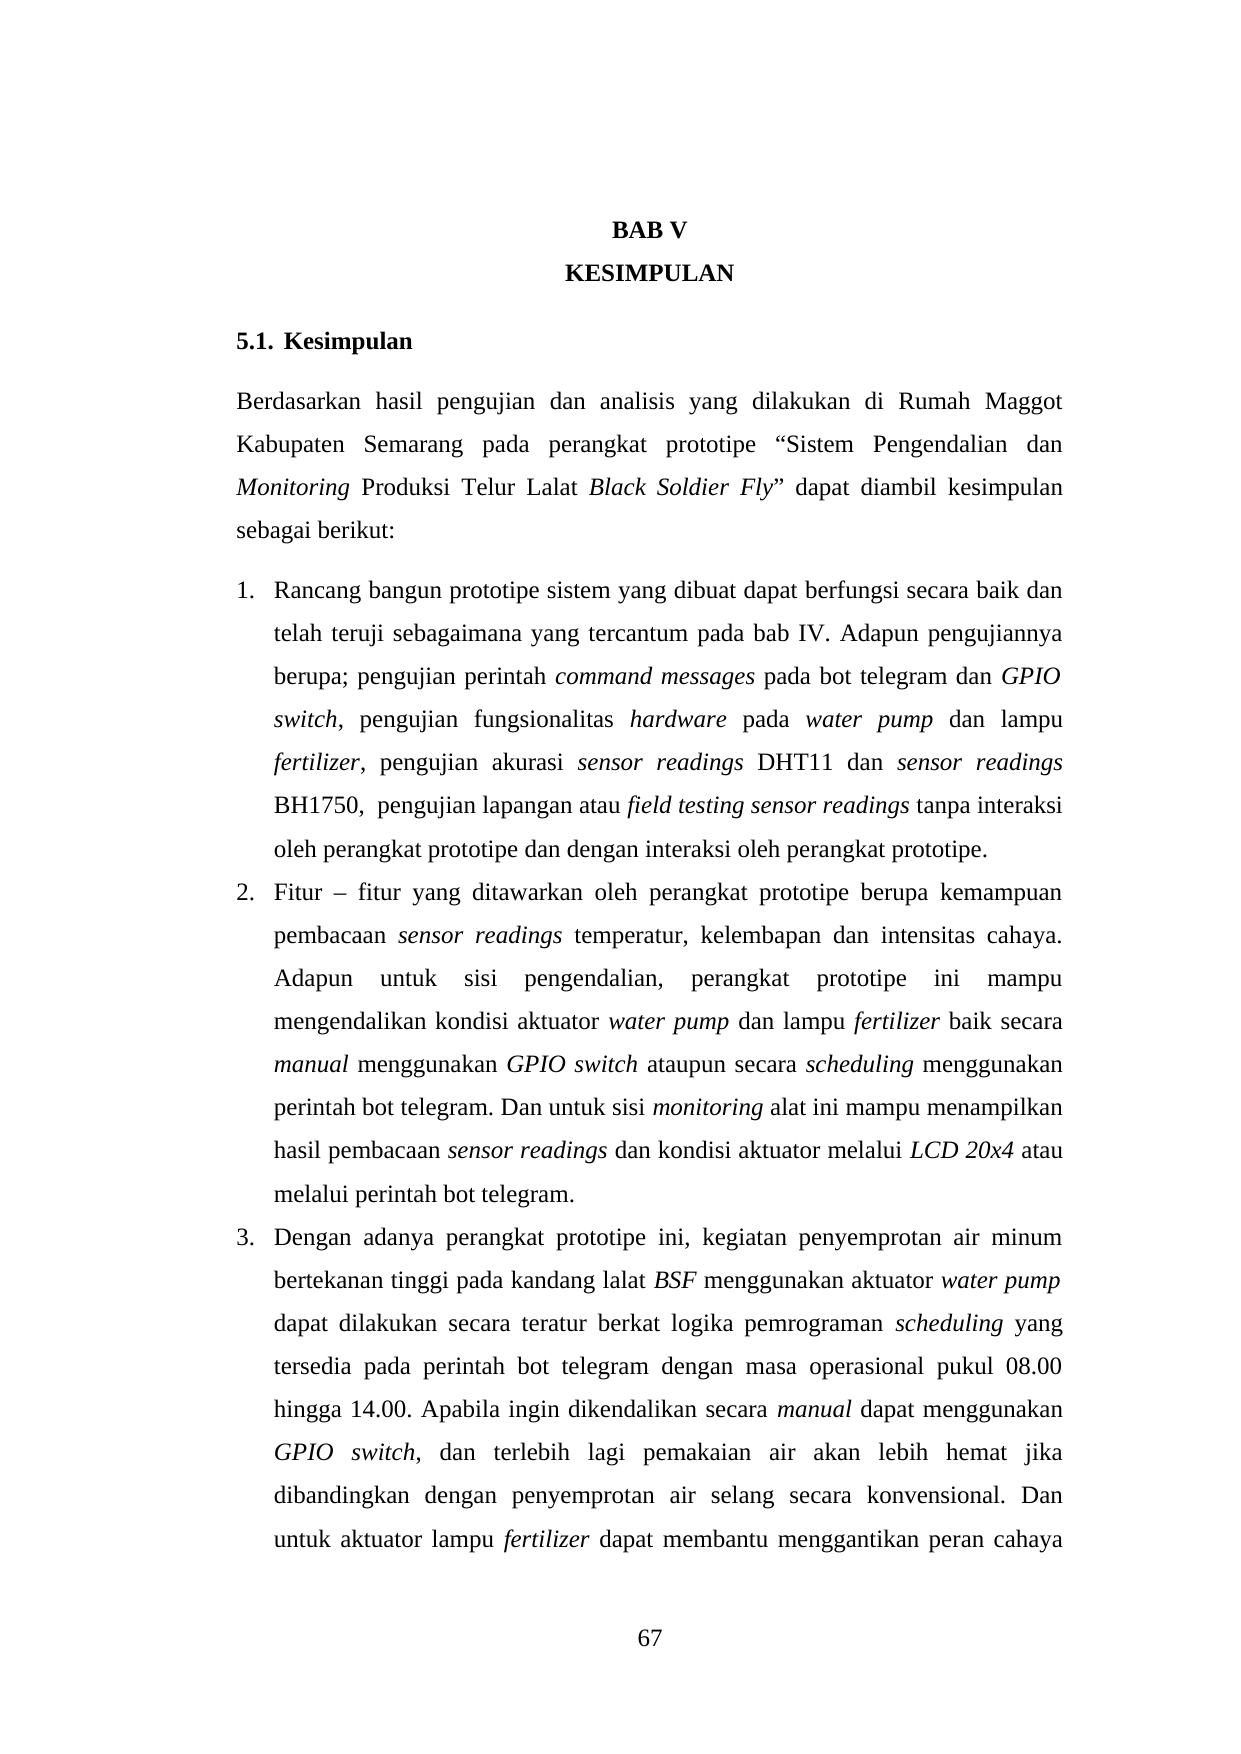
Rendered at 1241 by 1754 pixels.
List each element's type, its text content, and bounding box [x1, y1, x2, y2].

list Kesimpulan [236, 326, 1063, 355]
list Fitur – fitur yang ditawarkan oleh perangkat prototipe berupa kemampuan pembacaan sensor readings temperatur, kelembapan dan intensitas cahaya. Adapun untuk sisi pengendalian, perangkat prototipe ini mampu mengendalikan kondisi aktuator water pump dan lampu fertilizer baik secara manual menggunakan GPIO switch ataupun secara scheduling menggunakan perintah bot telegram. Dan untuk sisi monitoring alat ini mampu menampilkan hasil pembacaan sensor readings dan kondisi aktuator melalui LCD 20x4 atau melalui perintah bot telegram. [236, 877, 1063, 1207]
text Berdasarkan hasil pengujian dan analisis yang dilakukan di Rumah Maggot Kabupaten Semarang pada perangkat prototipe “Sistem Pengendalian dan Monitoring Produksi Telur Lalat Black Soldier Fly” dapat diambil kesimpulan sebagai berikut: [236, 386, 1063, 544]
subtitle BAB V KESIMPULAN [236, 215, 1063, 287]
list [236, 1222, 1063, 1552]
list Rancang bangun prototipe sistem yang dibuat dapat berfungsi secara baik dan telah teruji sebagaimana yang tercantum pada bab IV. Adapun pengujiannya berupa; pengujian perintah command messages pada bot telegram dan GPIO switch, pengujian fungsionalitas hardware pada water pump dan lampu fertilizer, pengujian akurasi sensor readings DHT11 dan sensor readings BH1750, pengujian lapangan atau field testing sensor readings tanpa interaksi oleh perangkat prototipe dan dengan interaksi oleh perangkat prototipe. [236, 575, 1063, 862]
